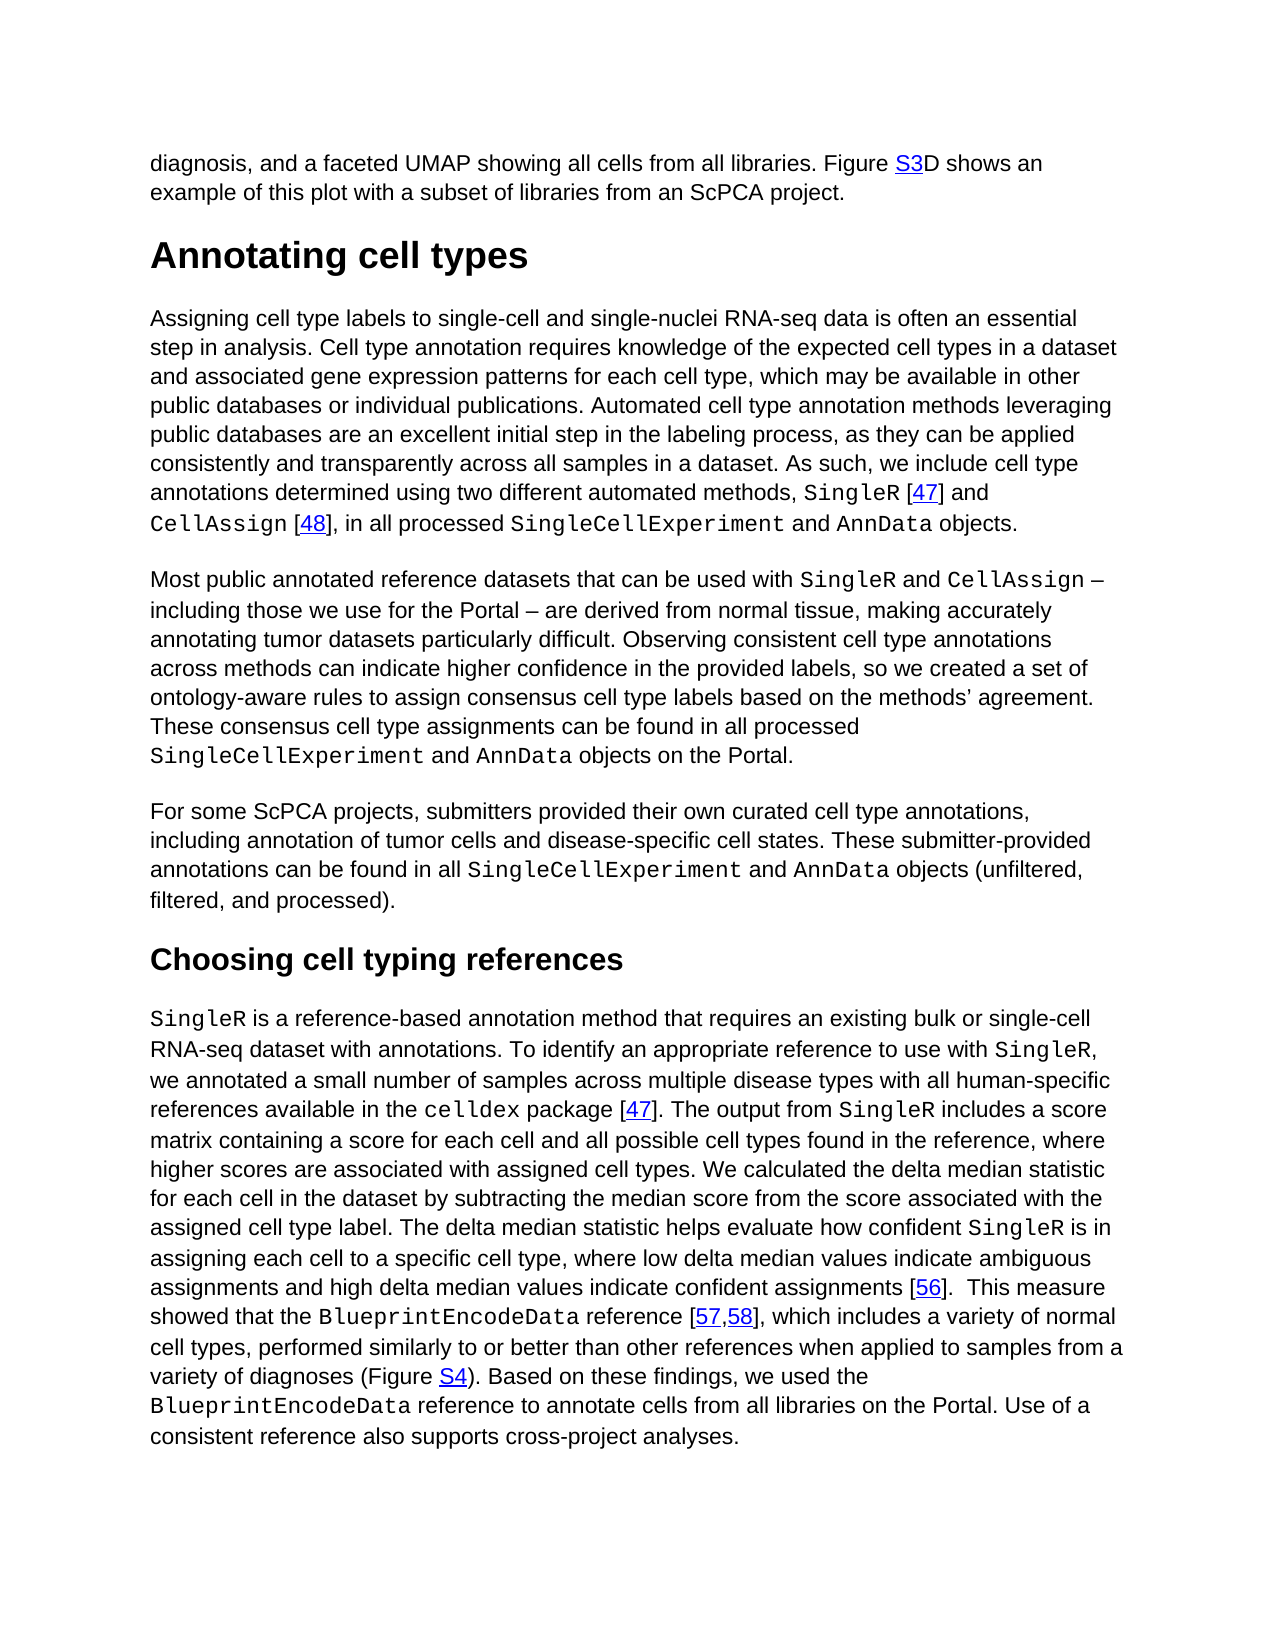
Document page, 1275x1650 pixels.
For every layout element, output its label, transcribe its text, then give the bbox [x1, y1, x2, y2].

subtitle Annotating cell types [150, 233, 1125, 276]
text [150, 150, 1125, 205]
text Most public annotated reference datasets that can be used with SingleR and CellAssign – including those we use for the Portal – are derived from normal tissue, making accurately annotating tumor datasets particularly difficult. Observing consistent cell type annotations across methods can indicate higher confidence in the provided labels, so we created a set of ontology-aware rules to assign consensus cell type labels based on the methods’ agreement. These consensus cell type assignments can be found in all processed SingleCellExperiment and AnnData objects on the Portal. [150, 566, 1125, 770]
text Assigning cell type labels to single-cell and single-nuclei RNA-seq data is often an essential step in analysis. Cell type annotation requires knowledge of the expected cell types in a dataset and associated gene expression patterns for each cell type, which may be available in other public databases or individual publications. Automated cell type annotation methods leveraging public databases are an excellent initial step in the labeling process, as they can be applied consistently and transparently across all samples in a dataset. As such, we include cell type annotations determined using two different automated methods, SingleR [47] and CellAssign [48], in all processed SingleCellExperiment and AnnData objects. [150, 305, 1125, 538]
subtitle Choosing cell typing references [150, 941, 1125, 977]
text For some ScPCA projects, submitters provided their own curated cell type annotations, including annotation of tumor cells and disease-specific cell states. These submitter-provided annotations can be found in all SingleCellExperiment and AnnData objects (unfiltered, filtered, and processed). [150, 798, 1125, 913]
text SingleR is a reference-based annotation method that requires an existing bulk or single-cell RNA-seq dataset with annotations. To identify an appropriate reference to use with SingleR, we annotated a small number of samples across multiple disease types with all human-specific references available in the celldex package [47]. The output from SingleR includes a score matrix containing a score for each cell and all possible cell types found in the reference, where higher scores are associated with assigned cell types. We calculated the delta median statistic for each cell in the dataset by subtracting the median score from the score associated with the assigned cell type label. The delta median statistic helps evaluate how confident SingleR is in assigning each cell to a specific cell type, where low delta median values indicate ambiguous assignments and high delta median values indicate confident assignments [56]. This measure showed that the BlueprintEncodeData reference [57,58], which includes a variety of normal cell types, performed similarly to or better than other references when applied to samples from a variety of diagnoses (Figure S4). Based on these findings, we used the BlueprintEncodeData reference to annotate cells from all libraries on the Portal. Use of a consistent reference also supports cross-project analyses. [150, 1005, 1125, 1449]
